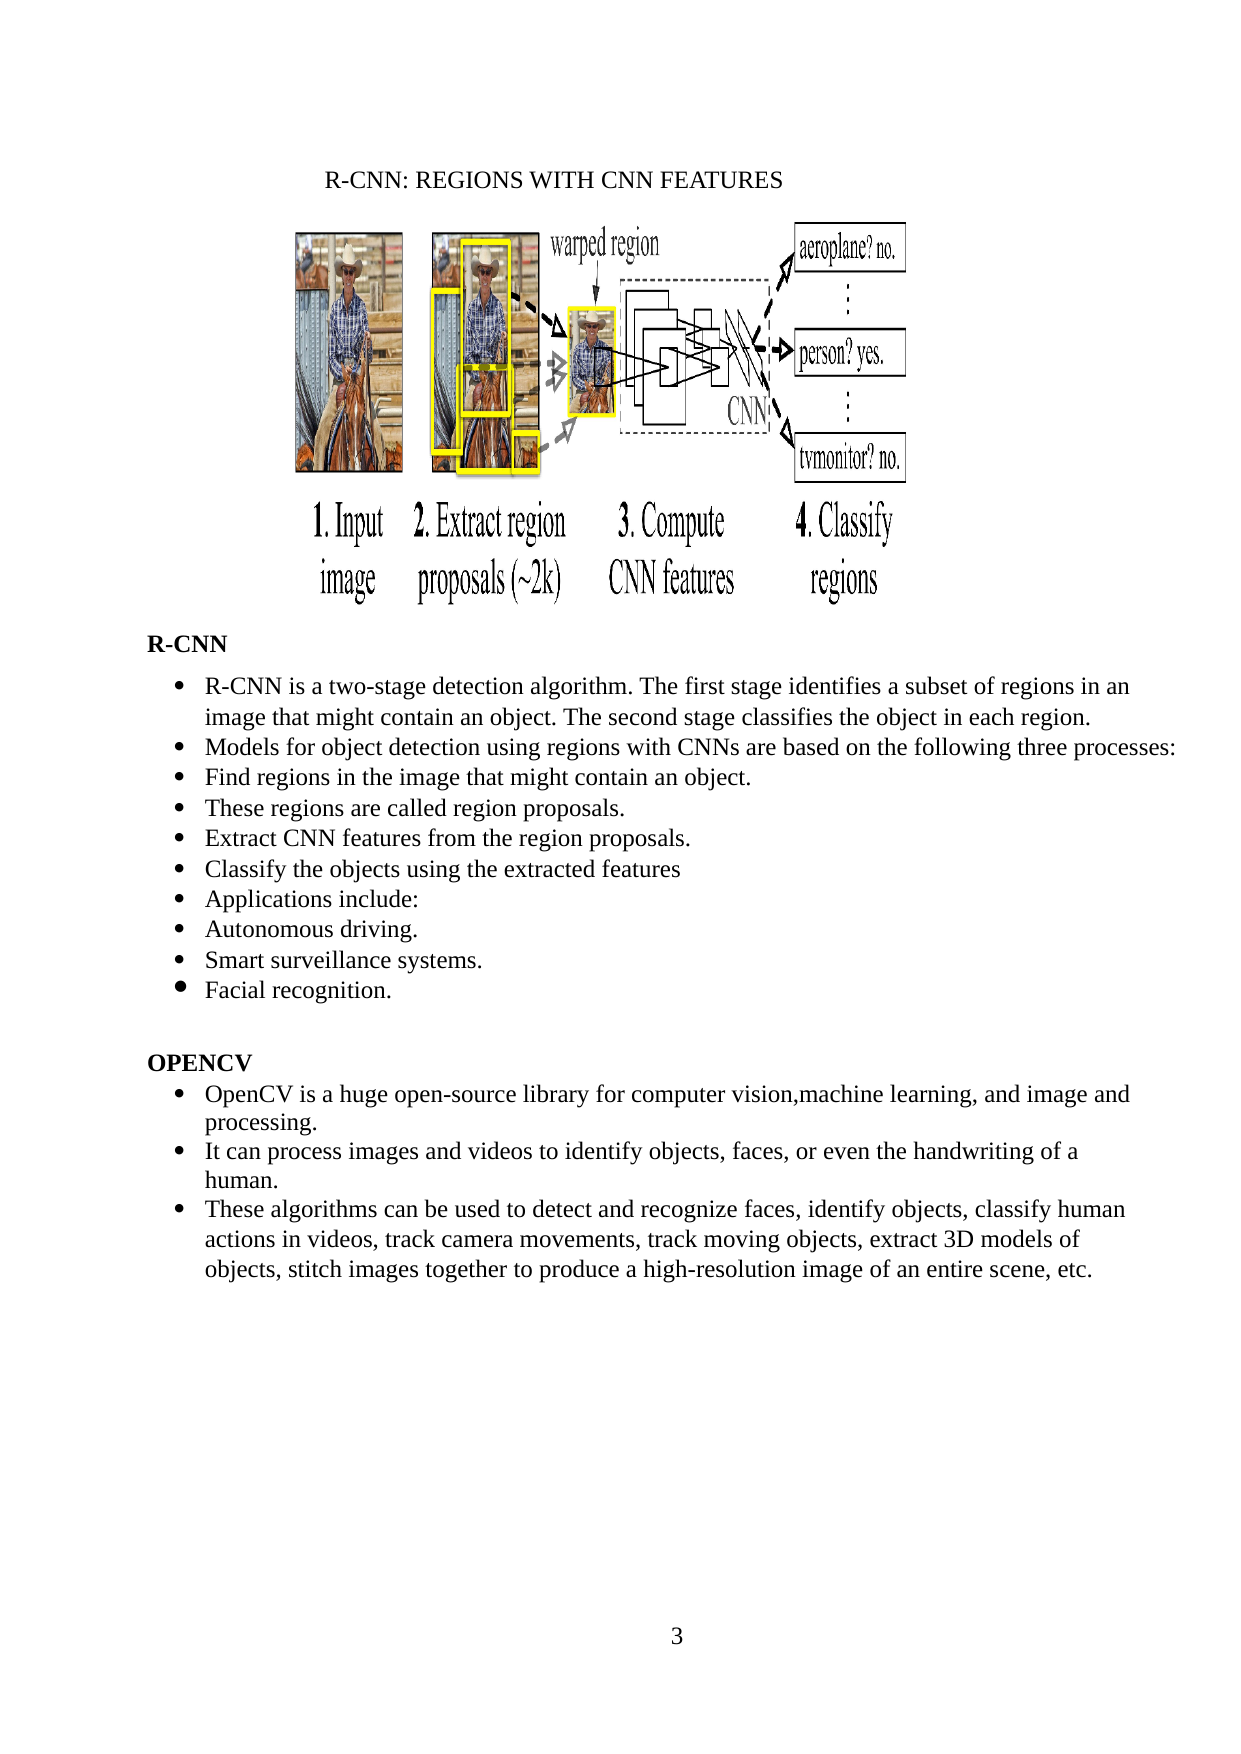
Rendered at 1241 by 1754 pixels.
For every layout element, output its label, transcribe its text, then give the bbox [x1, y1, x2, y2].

list These algorithms can be used to detect and recognize faces, identify objects, classify human actions in videos, track camera movements, track moving objects, extract 3D models of objects, stitch images together to produce a high-resolution image of an entire scene, etc. [175, 1194, 1135, 1283]
list Models for object detection using regions with CNNs are based on the following three processes: [175, 732, 1194, 761]
list Find regions in the image that might contain an object. [175, 762, 1194, 791]
list R-CNN is a two-stage detection algorithm. The first stage identifies a subset of regions in an image that might contain an object. The second stage classifies the object in each region. [175, 671, 1194, 730]
picture [293, 206, 908, 617]
list Extract CNN features from the region proposals. [175, 823, 1194, 852]
list It can process images and videos to identify objects, faces, or even the handwriting of a human. [175, 1136, 1135, 1194]
list OpenCV is a huge open-source library for computer vision,machine learning, and image and processing. [175, 1079, 1135, 1136]
list Classify the objects using the extracted features [175, 854, 1194, 882]
list OPENCV [147, 1048, 1194, 1077]
list These regions are called region proposals. [175, 793, 1194, 822]
list Smart surveillance systems. [175, 945, 1194, 974]
list Facial recognition. [175, 975, 1194, 1006]
text R-CNN [147, 629, 1194, 658]
list Applications include: [175, 884, 1194, 913]
text R-CNN: REGIONS WITH CNN FEATURES [293, 165, 1129, 193]
list Autonomous driving. [175, 914, 1194, 943]
